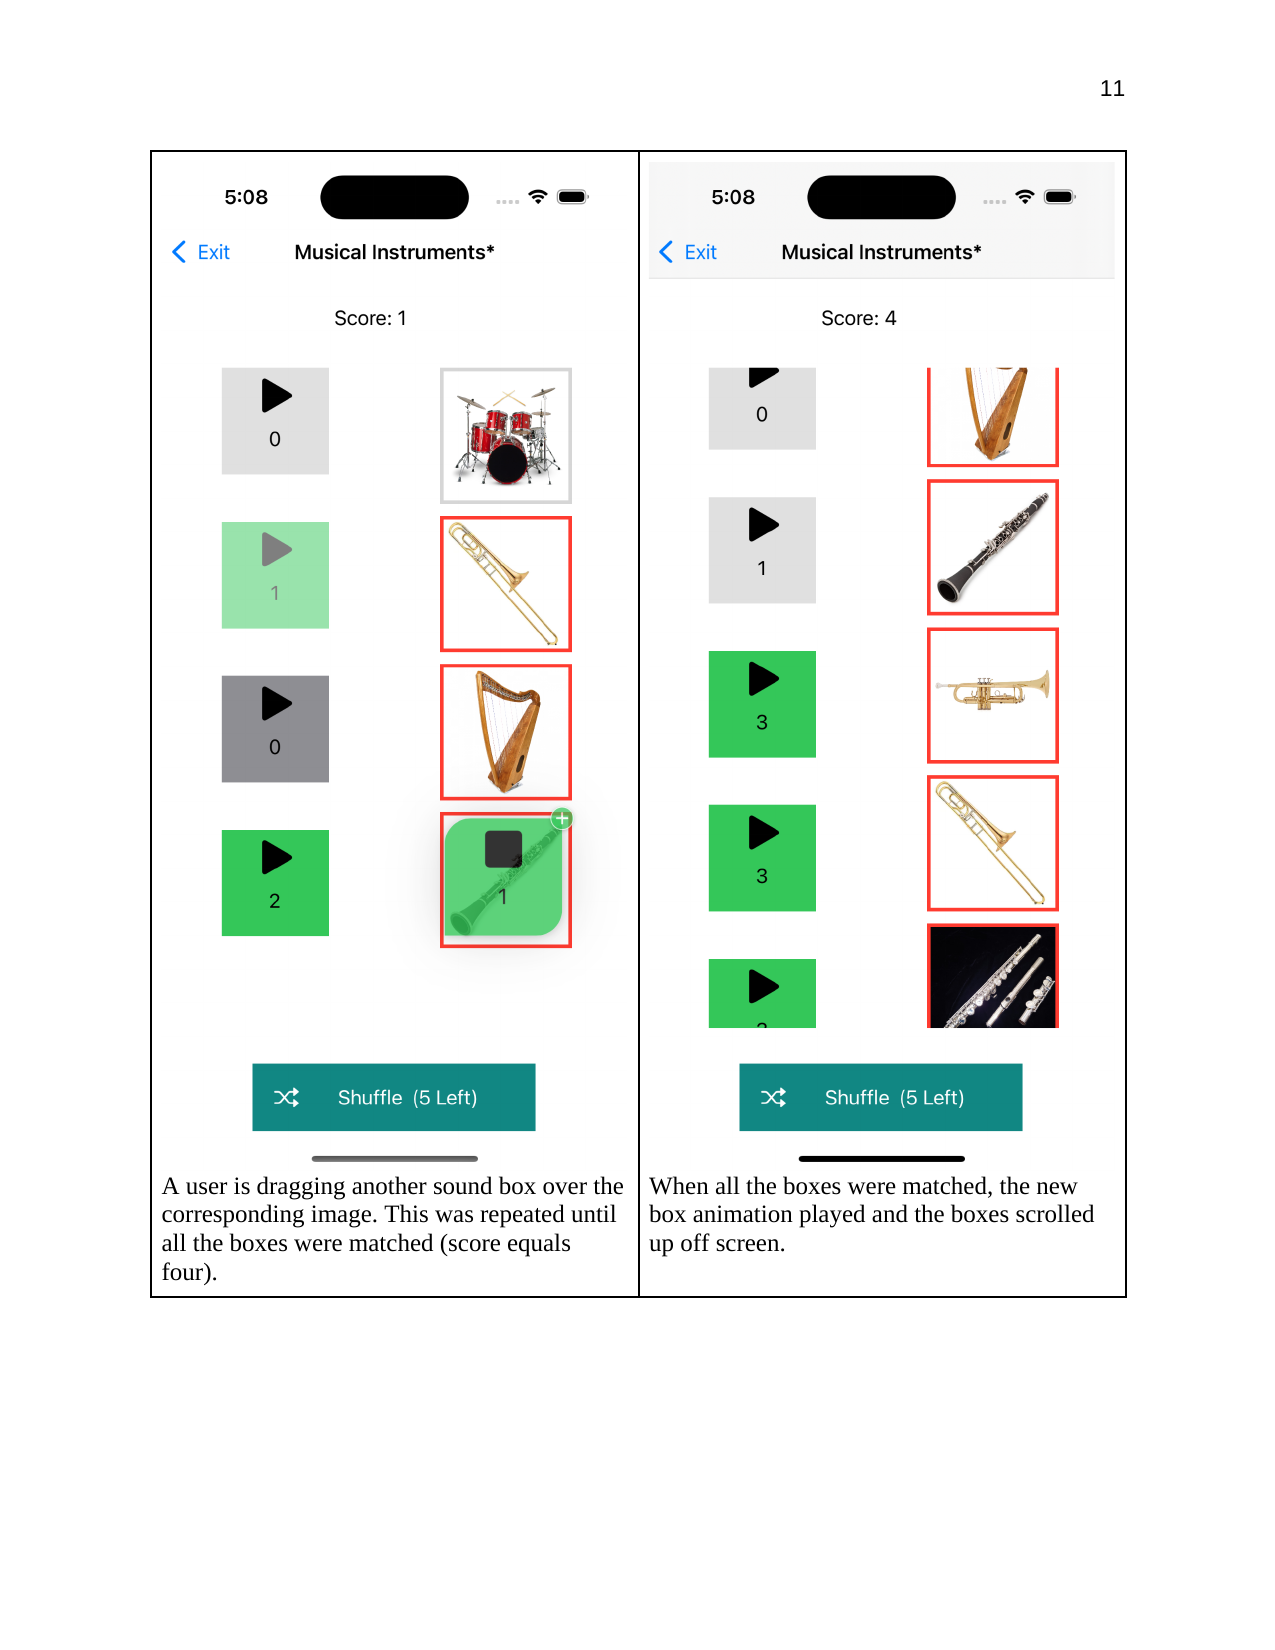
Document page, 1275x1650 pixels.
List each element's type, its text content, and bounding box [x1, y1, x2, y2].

table_cell When all the boxes were matched, the new box animation played and the boxes scrolled up off screen. [640, 152, 1125, 1296]
picture [161, 162, 628, 1171]
picture [648, 162, 1115, 1171]
table_cell A user is dragging another sound box over the corresponding image. This was repeated until all the boxes were matched (score equals four). [152, 152, 638, 1296]
